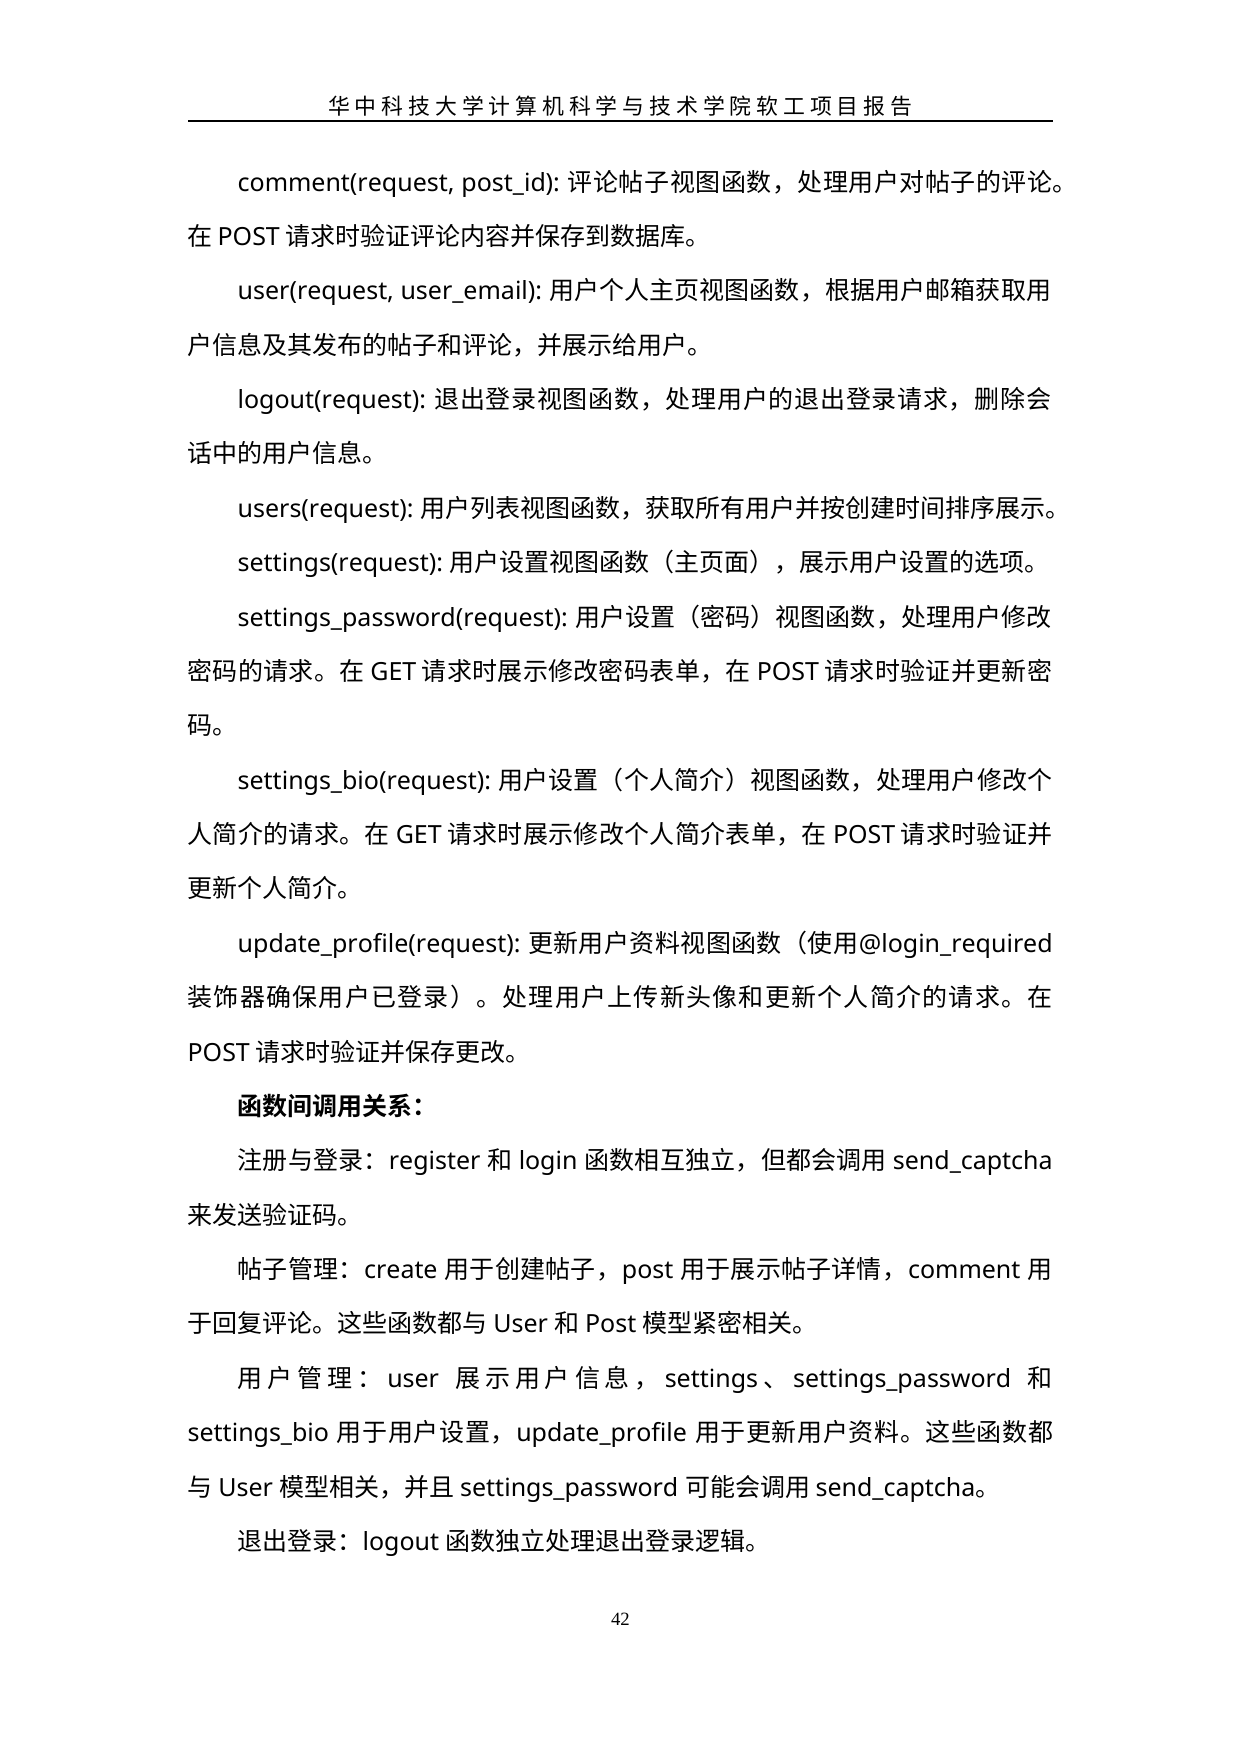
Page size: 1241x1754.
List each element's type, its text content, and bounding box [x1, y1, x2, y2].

text logout(request): 退出登录视图函数，处理用户的退出登录请求，删除会话中的用户信息。 [187, 379, 1053, 470]
text 用户管理：user 展示用户信息，settings、settings_password 和 settings_bio 用于用户设置，update_profile 用于更新用户资料。这些函数都与 User 模型相关，并且 settings_password 可能会调用 send_captcha。 [187, 1358, 1053, 1503]
text user(request, user_email): 用户个人主页视图函数，根据用户邮箱获取用户信息及其发布的帖子和评论，并展示给用户。 [187, 271, 1053, 361]
text 函数间调用关系： [187, 1086, 1053, 1123]
text update_profile(request): 更新用户资料视图函数（使用@login_required装饰器确保用户已登录）。处理用户上传新头像和更新个人简介的请求。在POST请求时验证并保存更改。 [187, 923, 1053, 1068]
text 注册与登录：register 和 login 函数相互独立，但都会调用 send_captcha 来发送验证码。 [187, 1141, 1053, 1231]
text users(request): 用户列表视图函数，获取所有用户并按创建时间排序展示。 [187, 488, 1053, 524]
text settings(request): 用户设置视图函数（主页面），展示用户设置的选项。 [187, 543, 1053, 579]
text settings_password(request): 用户设置（密码）视图函数，处理用户修改密码的请求。在GET请求时展示修改密码表单，在POST请求时验证并更新密码。 [187, 597, 1053, 742]
text 退出登录：logout 函数独立处理退出登录逻辑。 [187, 1521, 1053, 1558]
text comment(request, post_id): 评论帖子视图函数，处理用户对帖子的评论。在POST请求时验证评论内容并保存到数据库。 [187, 162, 1053, 253]
text 帖子管理：create 用于创建帖子，post 用于展示帖子详情，comment 用于回复评论。这些函数都与 User 和 Post 模型紧密相关。 [187, 1249, 1053, 1340]
text settings_bio(request): 用户设置（个人简介）视图函数，处理用户修改个人简介的请求。在GET请求时展示修改个人简介表单，在POST请求时验证并更新个人简介。 [187, 760, 1053, 905]
